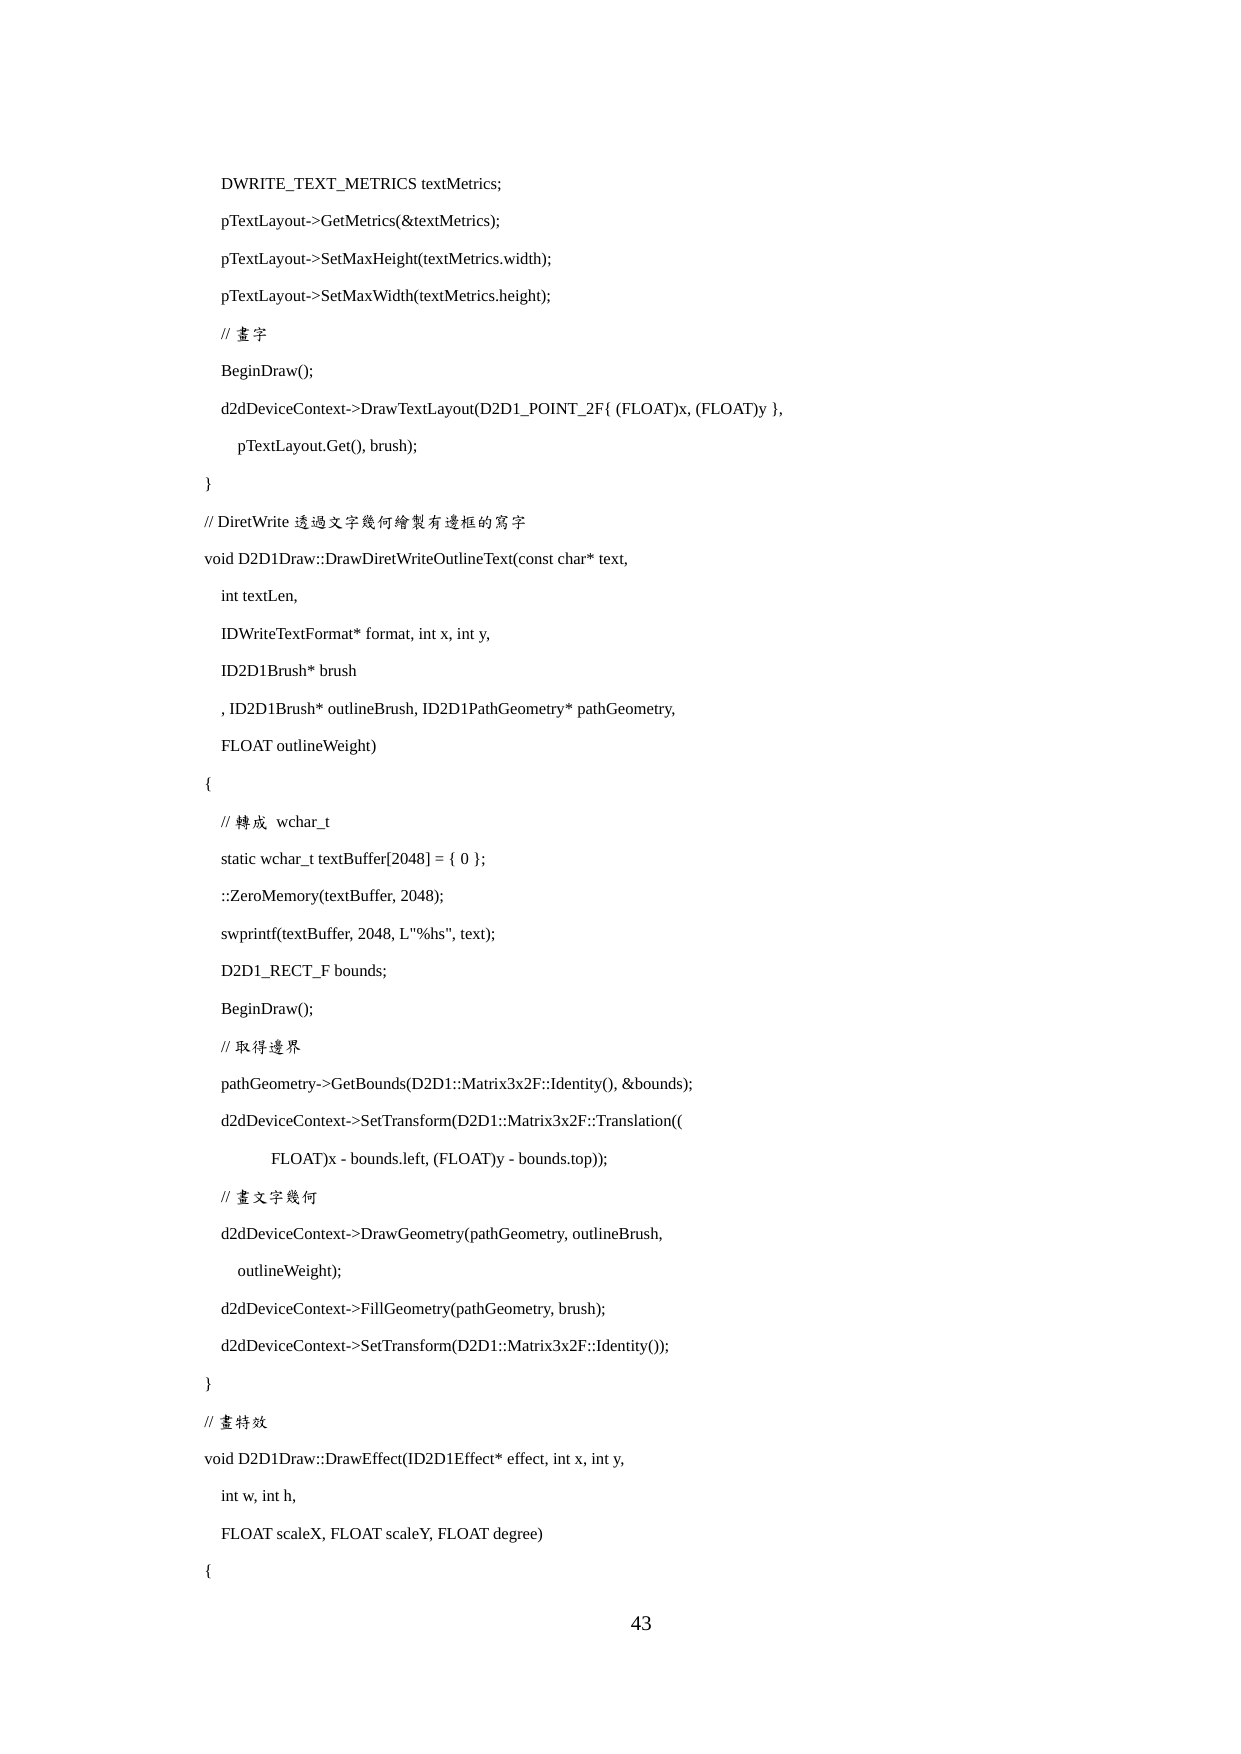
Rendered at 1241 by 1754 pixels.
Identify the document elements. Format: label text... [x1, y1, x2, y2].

text d2dDeviceContext->DrawGeometry(pathGeometry, outlineBrush, [187, 1214, 1053, 1252]
text BeginDraw(); [187, 352, 1053, 389]
text d2dDeviceContext->SetTransform(D2D1::Matrix3x2F::Identity()); [187, 1327, 1053, 1364]
text d2dDeviceContext->SetTransform(D2D1::Matrix3x2F::Translation(( [187, 1102, 1053, 1139]
text pathGeometry->GetBounds(D2D1::Matrix3x2F::Identity(), &bounds); [187, 1064, 1053, 1102]
text d2dDeviceContext->FillGeometry(pathGeometry, brush); [187, 1289, 1053, 1327]
text swprintf(textBuffer, 2048, L"%hs", text); [187, 914, 1053, 952]
text IDWriteTextFormat* format, int x, int y, [187, 614, 1053, 652]
text int textLen, [187, 577, 1053, 614]
text void D2D1Draw::DrawDiretWriteOutlineText(const char* text, [187, 539, 1053, 577]
text // 轉成 wchar_t [187, 802, 1053, 839]
text , ID2D1Brush* outlineBrush, ID2D1PathGeometry* pathGeometry, [187, 689, 1053, 727]
text } [187, 1364, 1053, 1402]
text ::ZeroMemory(textBuffer, 2048); [187, 877, 1053, 914]
text { [187, 764, 1053, 802]
text // 畫特效 [187, 1402, 1053, 1439]
text pTextLayout->SetMaxWidth(textMetrics.height); [187, 277, 1053, 314]
text D2D1_RECT_F bounds; [187, 952, 1053, 989]
text pTextLayout->GetMetrics(&textMetrics); [187, 202, 1053, 239]
text { [187, 1552, 1053, 1589]
text DWRITE_TEXT_METRICS textMetrics; [187, 164, 1053, 202]
text pTextLayout->SetMaxHeight(textMetrics.width); [187, 239, 1053, 277]
text outlineWeight); [187, 1252, 1053, 1289]
text d2dDeviceContext->DrawTextLayout(D2D1_POINT_2F{ (FLOAT)x, (FLOAT)y }, [187, 389, 1053, 427]
text } [187, 464, 1053, 502]
text // 取得邊界 [187, 1027, 1053, 1064]
text FLOAT outlineWeight) [187, 727, 1053, 764]
text // 畫文字幾何 [187, 1177, 1053, 1214]
text // 畫字 [187, 314, 1053, 352]
text void D2D1Draw::DrawEffect(ID2D1Effect* effect, int x, int y, [187, 1439, 1053, 1477]
text // DiretWrite 透過文字幾何繪製有邊框的寫字 [187, 502, 1053, 539]
text FLOAT scaleX, FLOAT scaleY, FLOAT degree) [187, 1514, 1053, 1552]
text pTextLayout.Get(), brush); [187, 427, 1053, 464]
text FLOAT)x - bounds.left, (FLOAT)y - bounds.top)); [187, 1139, 1053, 1177]
text int w, int h, [187, 1477, 1053, 1514]
text static wchar_t textBuffer[2048] = { 0 }; [187, 839, 1053, 877]
text ID2D1Brush* brush [187, 652, 1053, 689]
text BeginDraw(); [187, 989, 1053, 1027]
